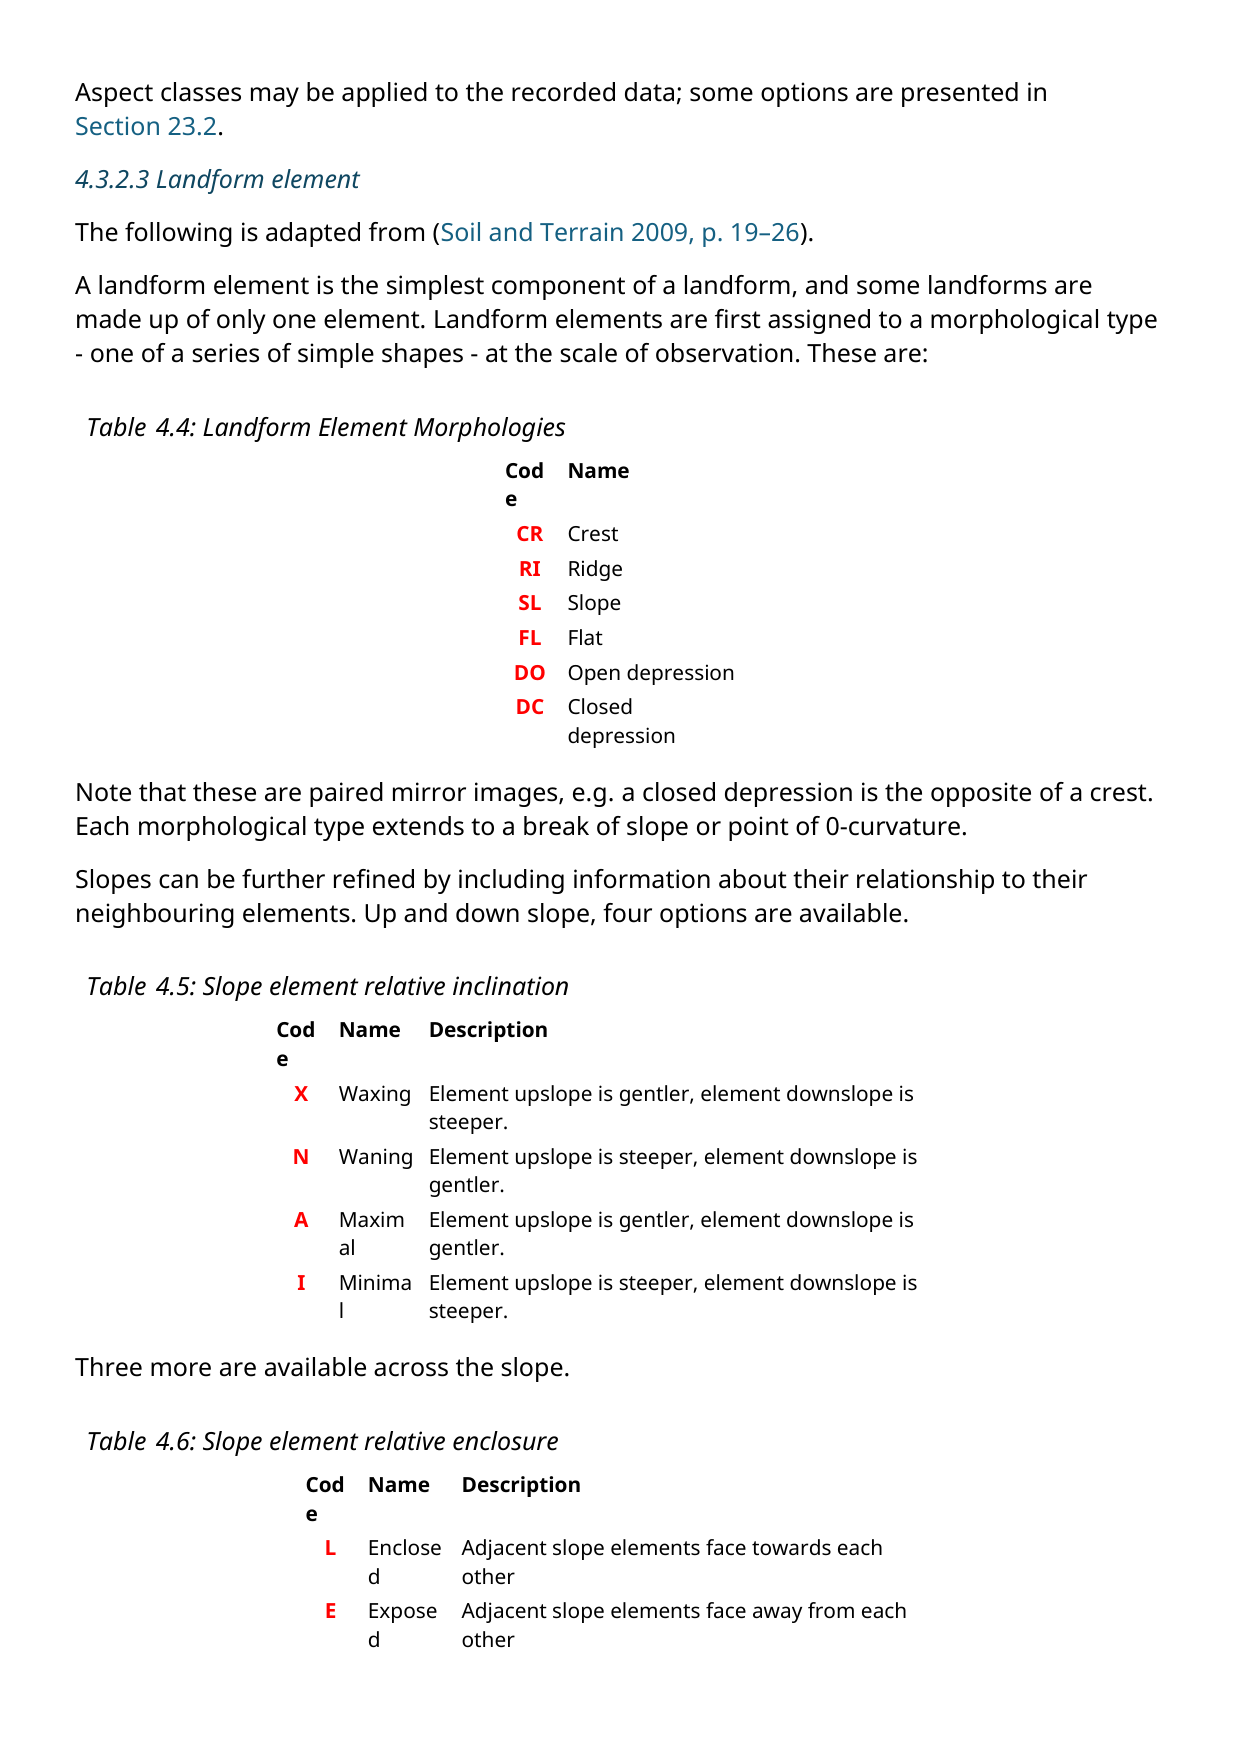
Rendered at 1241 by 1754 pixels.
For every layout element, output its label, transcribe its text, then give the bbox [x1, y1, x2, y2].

text Note that these are paired mirror images, e.g. a closed depression is the opposite of a crest. Each morphological type extends to a break of slope or point of 0-curvature. [75, 774, 1165, 842]
text Slopes can be further refined by including information about their relationship to their neighbouring elements. Up and down slope, four options are available. [75, 861, 1165, 929]
table_header Table 4.4: Landform Element Morphologies [75, 389, 1165, 756]
text The following is adapted from (Soil and Terrain 2009, p. 19–26). [75, 215, 1165, 249]
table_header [75, 1403, 1165, 1659]
text A landform element is the simplest component of a landform, and some landforms are made up of only one element. Landform elements are first assigned to a morphological type - one of a series of simple shapes - at the scale of observation. These are: [75, 267, 1165, 370]
table_header Table 4.5: Slope element relative inclination [75, 948, 1165, 1331]
subtitle 4.3.2.3 Landform element [75, 162, 1165, 196]
text Three more are available across the slope. [75, 1350, 1165, 1384]
text Aspect classes may be applied to the recorded data; some options are presented in Section 23.2. [75, 75, 1165, 143]
